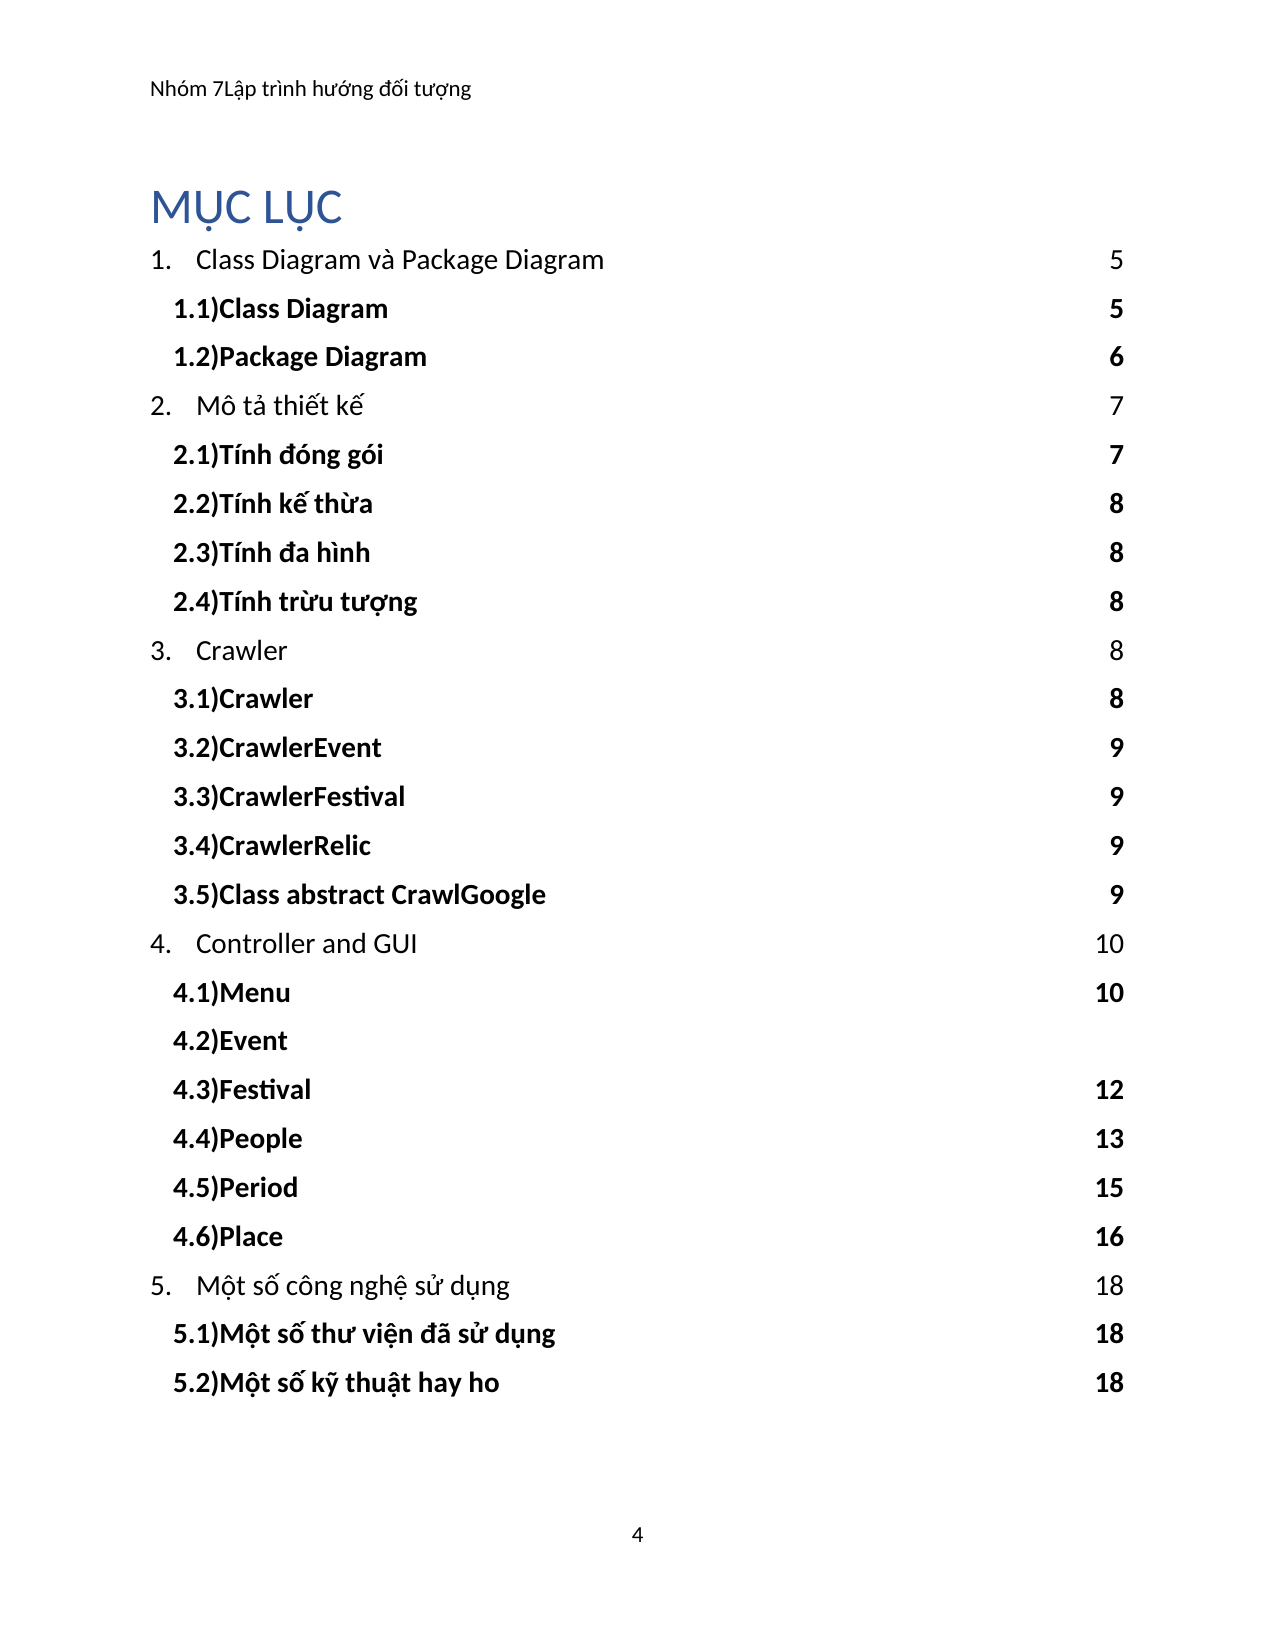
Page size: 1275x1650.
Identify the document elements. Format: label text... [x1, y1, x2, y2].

text MỤC LỤC [150, 175, 1125, 236]
